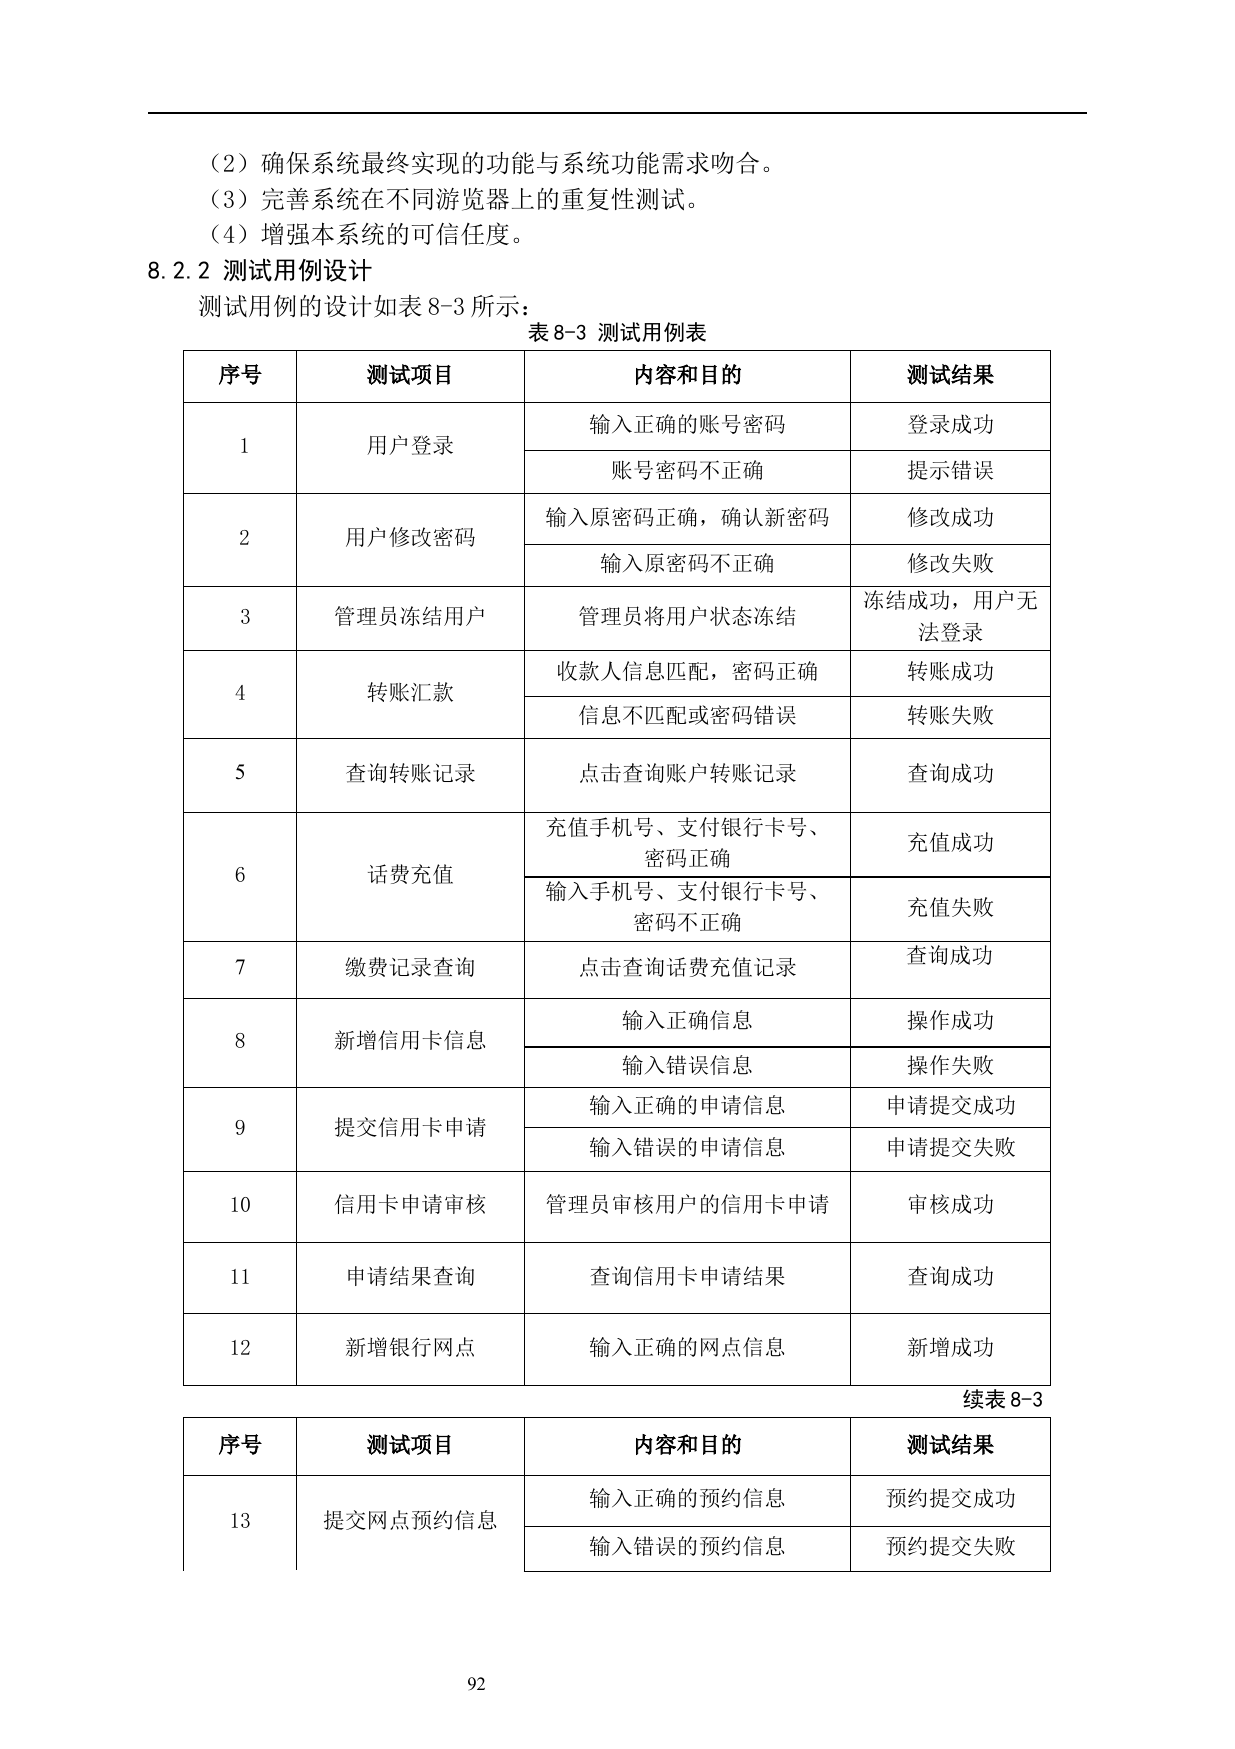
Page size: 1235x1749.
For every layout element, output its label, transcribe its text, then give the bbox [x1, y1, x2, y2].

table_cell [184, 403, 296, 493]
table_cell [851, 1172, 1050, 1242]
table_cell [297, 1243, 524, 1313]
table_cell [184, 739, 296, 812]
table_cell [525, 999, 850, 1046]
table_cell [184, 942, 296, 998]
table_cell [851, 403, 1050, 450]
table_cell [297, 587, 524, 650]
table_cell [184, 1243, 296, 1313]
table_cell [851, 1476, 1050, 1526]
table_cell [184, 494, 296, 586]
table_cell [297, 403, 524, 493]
text 表8-3 测试用例表 [148, 319, 1087, 344]
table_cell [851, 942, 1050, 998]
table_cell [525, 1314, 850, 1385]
text （2）确保系统最终实现的功能与系统功能需求吻合。 [148, 148, 1087, 176]
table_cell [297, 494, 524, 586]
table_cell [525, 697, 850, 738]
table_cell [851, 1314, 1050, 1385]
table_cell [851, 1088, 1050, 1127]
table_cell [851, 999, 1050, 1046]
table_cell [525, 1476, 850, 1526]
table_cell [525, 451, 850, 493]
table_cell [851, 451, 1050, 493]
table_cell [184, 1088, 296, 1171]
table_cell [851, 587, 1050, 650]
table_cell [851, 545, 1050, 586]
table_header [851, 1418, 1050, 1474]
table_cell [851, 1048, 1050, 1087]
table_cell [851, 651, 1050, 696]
text 续表8-3 [148, 1386, 1043, 1411]
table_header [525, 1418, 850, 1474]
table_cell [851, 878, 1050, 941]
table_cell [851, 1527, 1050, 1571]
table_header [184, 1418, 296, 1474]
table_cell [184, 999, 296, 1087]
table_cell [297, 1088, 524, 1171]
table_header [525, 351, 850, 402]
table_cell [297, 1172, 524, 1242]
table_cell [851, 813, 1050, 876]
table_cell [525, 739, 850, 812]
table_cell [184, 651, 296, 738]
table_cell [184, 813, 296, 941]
text （3）完善系统在不同游览器上的重复性测试。 [148, 183, 1087, 212]
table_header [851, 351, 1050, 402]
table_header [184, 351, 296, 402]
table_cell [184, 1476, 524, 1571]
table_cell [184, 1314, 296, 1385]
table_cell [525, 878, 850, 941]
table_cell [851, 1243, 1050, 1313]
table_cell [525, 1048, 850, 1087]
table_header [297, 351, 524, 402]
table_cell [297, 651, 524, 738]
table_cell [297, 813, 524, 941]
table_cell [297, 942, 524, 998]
subtitle 8.2.2 测试用例设计 [148, 254, 1062, 283]
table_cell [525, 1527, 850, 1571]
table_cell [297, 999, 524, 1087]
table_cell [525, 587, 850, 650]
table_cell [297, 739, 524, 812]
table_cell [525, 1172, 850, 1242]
text 测试用例的设计如表8-3所示： [148, 290, 1087, 319]
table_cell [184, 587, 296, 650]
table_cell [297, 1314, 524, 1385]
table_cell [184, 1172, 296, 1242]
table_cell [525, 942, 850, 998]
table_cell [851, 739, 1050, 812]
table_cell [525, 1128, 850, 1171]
text （4）增强本系统的可信任度。 [148, 219, 1087, 247]
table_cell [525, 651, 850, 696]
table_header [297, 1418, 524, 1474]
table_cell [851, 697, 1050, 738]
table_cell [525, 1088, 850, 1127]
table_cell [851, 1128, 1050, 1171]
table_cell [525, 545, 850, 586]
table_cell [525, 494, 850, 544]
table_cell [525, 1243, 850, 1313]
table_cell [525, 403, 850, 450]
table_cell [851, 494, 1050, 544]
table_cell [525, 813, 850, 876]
